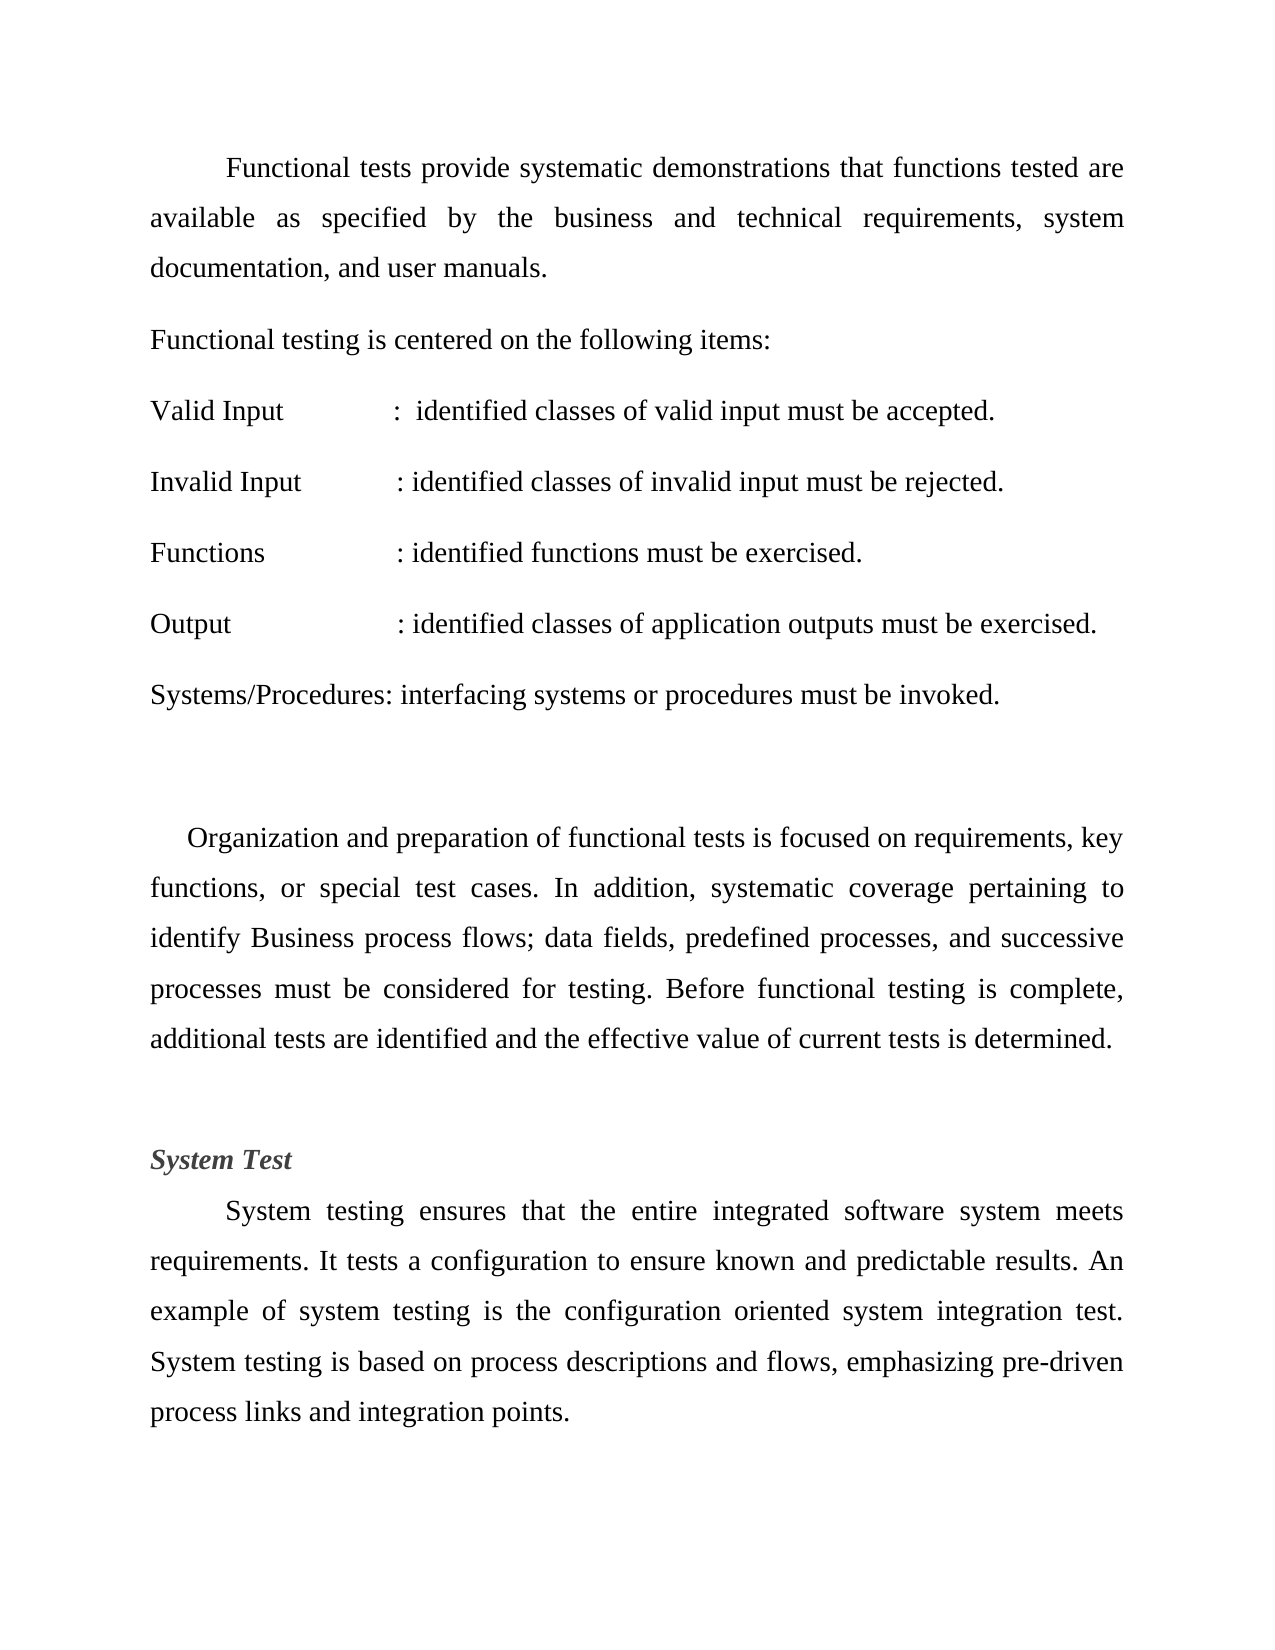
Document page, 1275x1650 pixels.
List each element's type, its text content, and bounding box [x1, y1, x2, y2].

subtitle System Test [150, 1142, 1125, 1176]
text Systems/Procedures: interfacing systems or procedures must be invoked. [150, 677, 1125, 711]
text System testing ensures that the entire integrated software system meets requirements. It tests a configuration to ensure known and predictable results. An example of system testing is the configuration oriented system integration test. System testing is based on process descriptions and flows, emphasizing pre-driven process links and integration points. [150, 1193, 1125, 1428]
text Invalid Input : identified classes of invalid input must be rejected. [150, 464, 1125, 498]
text Functional testing is centered on the following items: [150, 322, 1125, 355]
text Organization and preparation of functional tests is focused on requirements, key functions, or special test cases. In addition, systematic coverage pertaining to identify Business process flows; data fields, predefined processes, and successive processes must be considered for testing. Before functional testing is complete, additional tests are identified and the effective value of current tests is determined. [150, 820, 1125, 1054]
text Output : identified classes of application outputs must be exercised. [150, 606, 1125, 640]
text Valid Input : identified classes of valid input must be accepted. [150, 393, 1125, 426]
text Functional tests provide systematic demonstrations that functions tested are available as specified by the business and technical requirements, system documentation, and user manuals. [150, 150, 1125, 284]
text Functions : identified functions must be exercised. [150, 535, 1125, 569]
